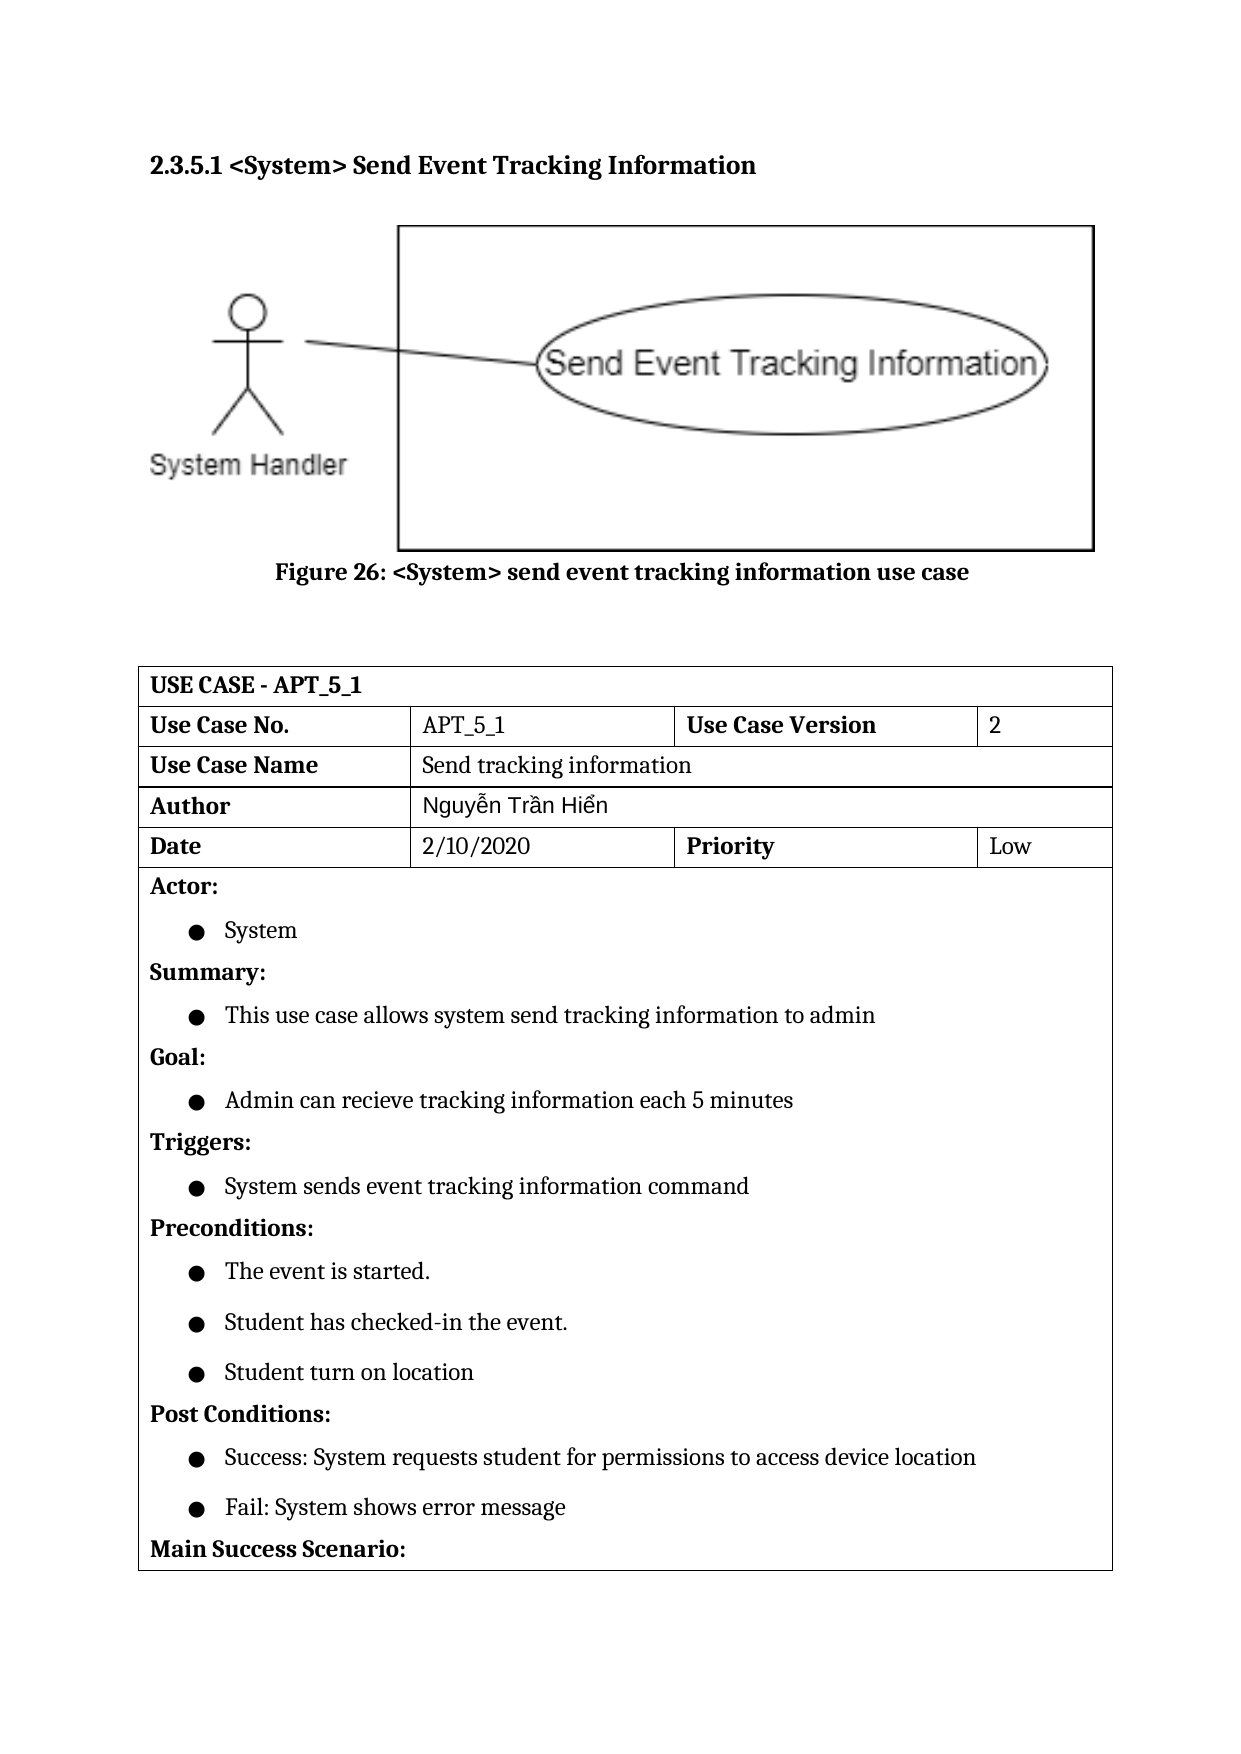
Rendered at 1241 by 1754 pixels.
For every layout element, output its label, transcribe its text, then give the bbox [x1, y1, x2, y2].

text Figure 26: <System> send event tracking information use case [150, 558, 1094, 587]
table_cell 2/10/2020 [411, 828, 674, 867]
subtitle 2.3.5.1 <System> Send Event Tracking Information [150, 150, 1094, 181]
table_header USE CASE - APT_5_1 [139, 667, 1112, 706]
table_cell Use Case Version [675, 707, 977, 746]
picture [150, 225, 1095, 552]
table_cell Low [978, 828, 1112, 867]
table_cell Author [139, 788, 410, 827]
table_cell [139, 868, 1112, 1570]
table_cell Use Case No. [139, 707, 410, 746]
table_cell Priority [675, 828, 977, 867]
table_cell Send tracking information [411, 747, 1112, 786]
table_cell APT_5_1 [411, 707, 674, 746]
table_cell 2 [978, 707, 1112, 746]
table_cell Use Case Name [139, 747, 410, 786]
table_cell Nguyễn Trần Hiển [411, 788, 1112, 827]
table_cell Date [139, 828, 410, 867]
